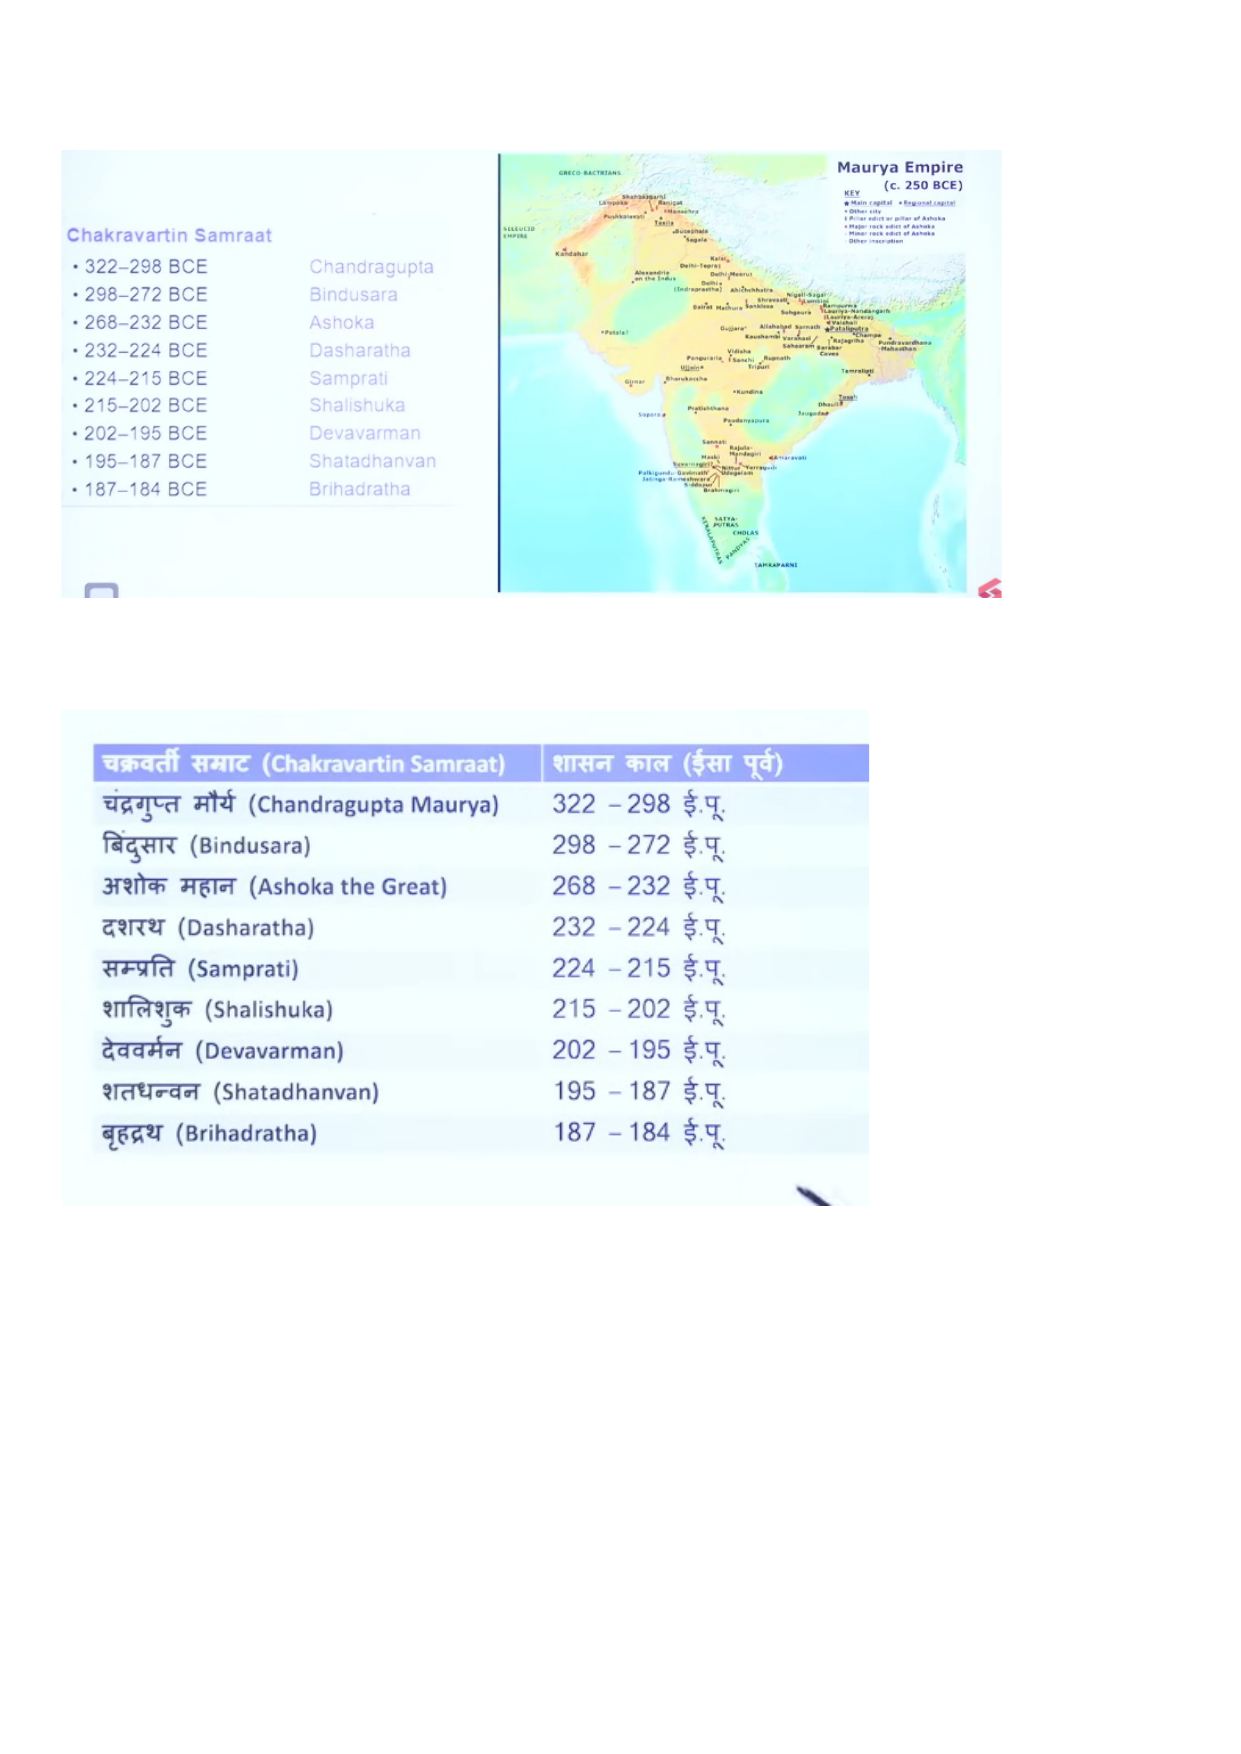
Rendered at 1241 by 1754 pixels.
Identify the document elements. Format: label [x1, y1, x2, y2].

picture [61, 710, 870, 1206]
picture [61, 150, 1002, 598]
